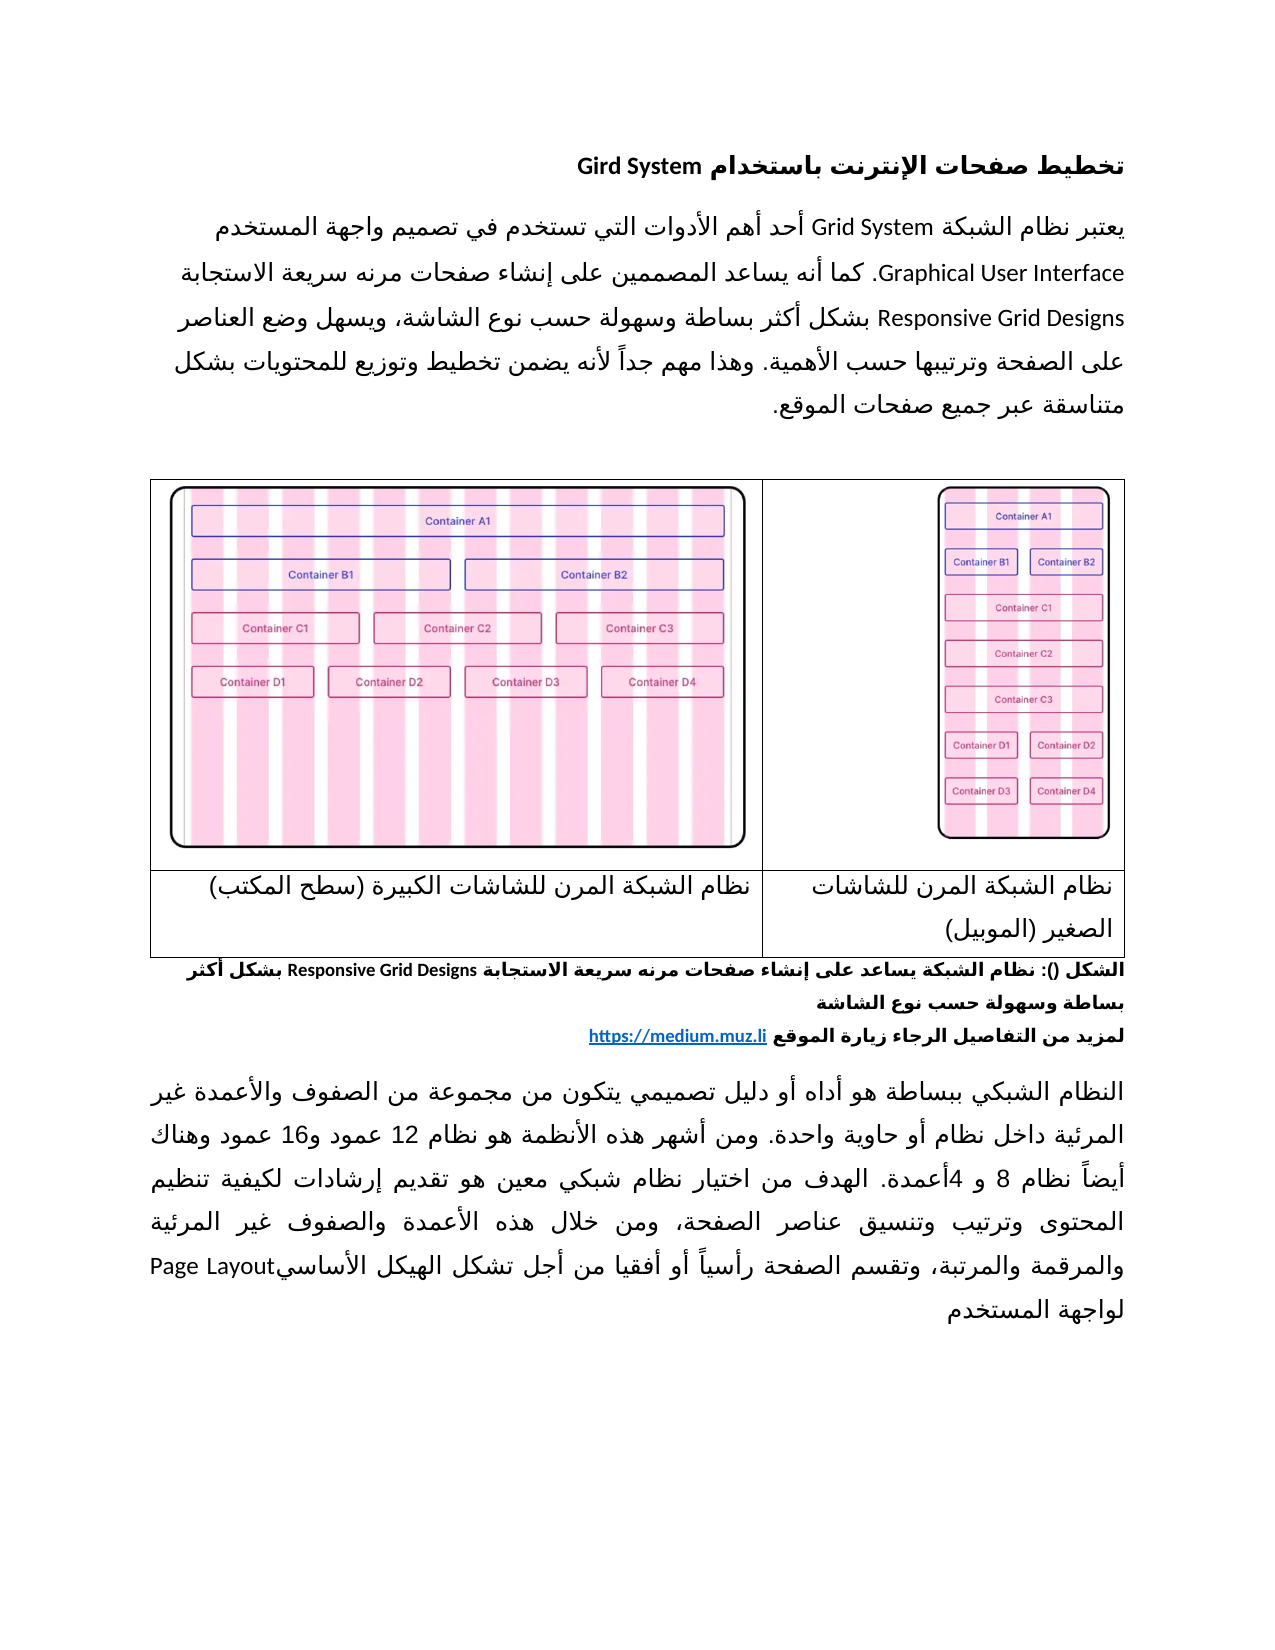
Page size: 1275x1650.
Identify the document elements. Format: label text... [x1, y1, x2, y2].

picture [931, 480, 1114, 842]
text لمزيد من التفاصيل الرجاء زيارة الموقع https://medium.muz.li [150, 1024, 1125, 1047]
text تخطيط صفحات الإنترنت باستخدام Gird System [150, 150, 1125, 181]
picture [162, 480, 752, 856]
text الشكل (): نظام الشبكة يساعد على إنشاء صفحات مرنه سريعة الاستجابة Responsive Grid Designs بشكل أكثر بساطة وسهولة حسب نوع الشاشة [150, 958, 1125, 1013]
table_cell نظام الشبكة المرن للشاشات الصغير (الموبيل) [763, 871, 1124, 957]
table_header [151, 480, 762, 870]
text يعتبر نظام الشبكة Grid System أحد أهم الأدوات التي تستخدم في تصميم واجهة المستخدم Graphical User Interface. كما أنه يساعد المصممين على إنشاء صفحات مرنه سريعة الاستجابة Responsive Grid Designs بشكل أكثر بساطة وسهولة حسب نوع الشاشة، ويسهل وضع العناصر على الصفحة وترتيبها حسب الأهمية. وهذا مهم جداً لأنه يضمن تخطيط وتوزيع للمحتويات بشكل متناسقة عبر جميع صفحات الموقع. [150, 211, 1125, 419]
table_cell نظام الشبكة المرن للشاشات الكبيرة (سطح المكتب) [151, 871, 762, 957]
table_header [763, 480, 1124, 870]
text النظام الشبكي ببساطة هو أداه أو دليل تصميمي يتكون من مجموعة من الصفوف والأعمدة غير المرئية داخل نظام أو حاوية واحدة. ومن أشهر هذه الأنظمة هو نظام 12 عمود و16 عمود وهناك أيضاً نظام 8 و 4أعمدة. الهدف من اختيار نظام شبكي معين هو تقديم إرشادات لكيفية تنظيم المحتوى وترتيب وتنسيق عناصر الصفحة، ومن خلال هذه الأعمدة والصفوف غير المرئية والمرقمة والمرتبة، وتقسم الصفحة رأسياً أو أفقيا من أجل تشكل الهيكل الأساسيPage Layout لواجهة المستخدم [150, 1077, 1125, 1323]
